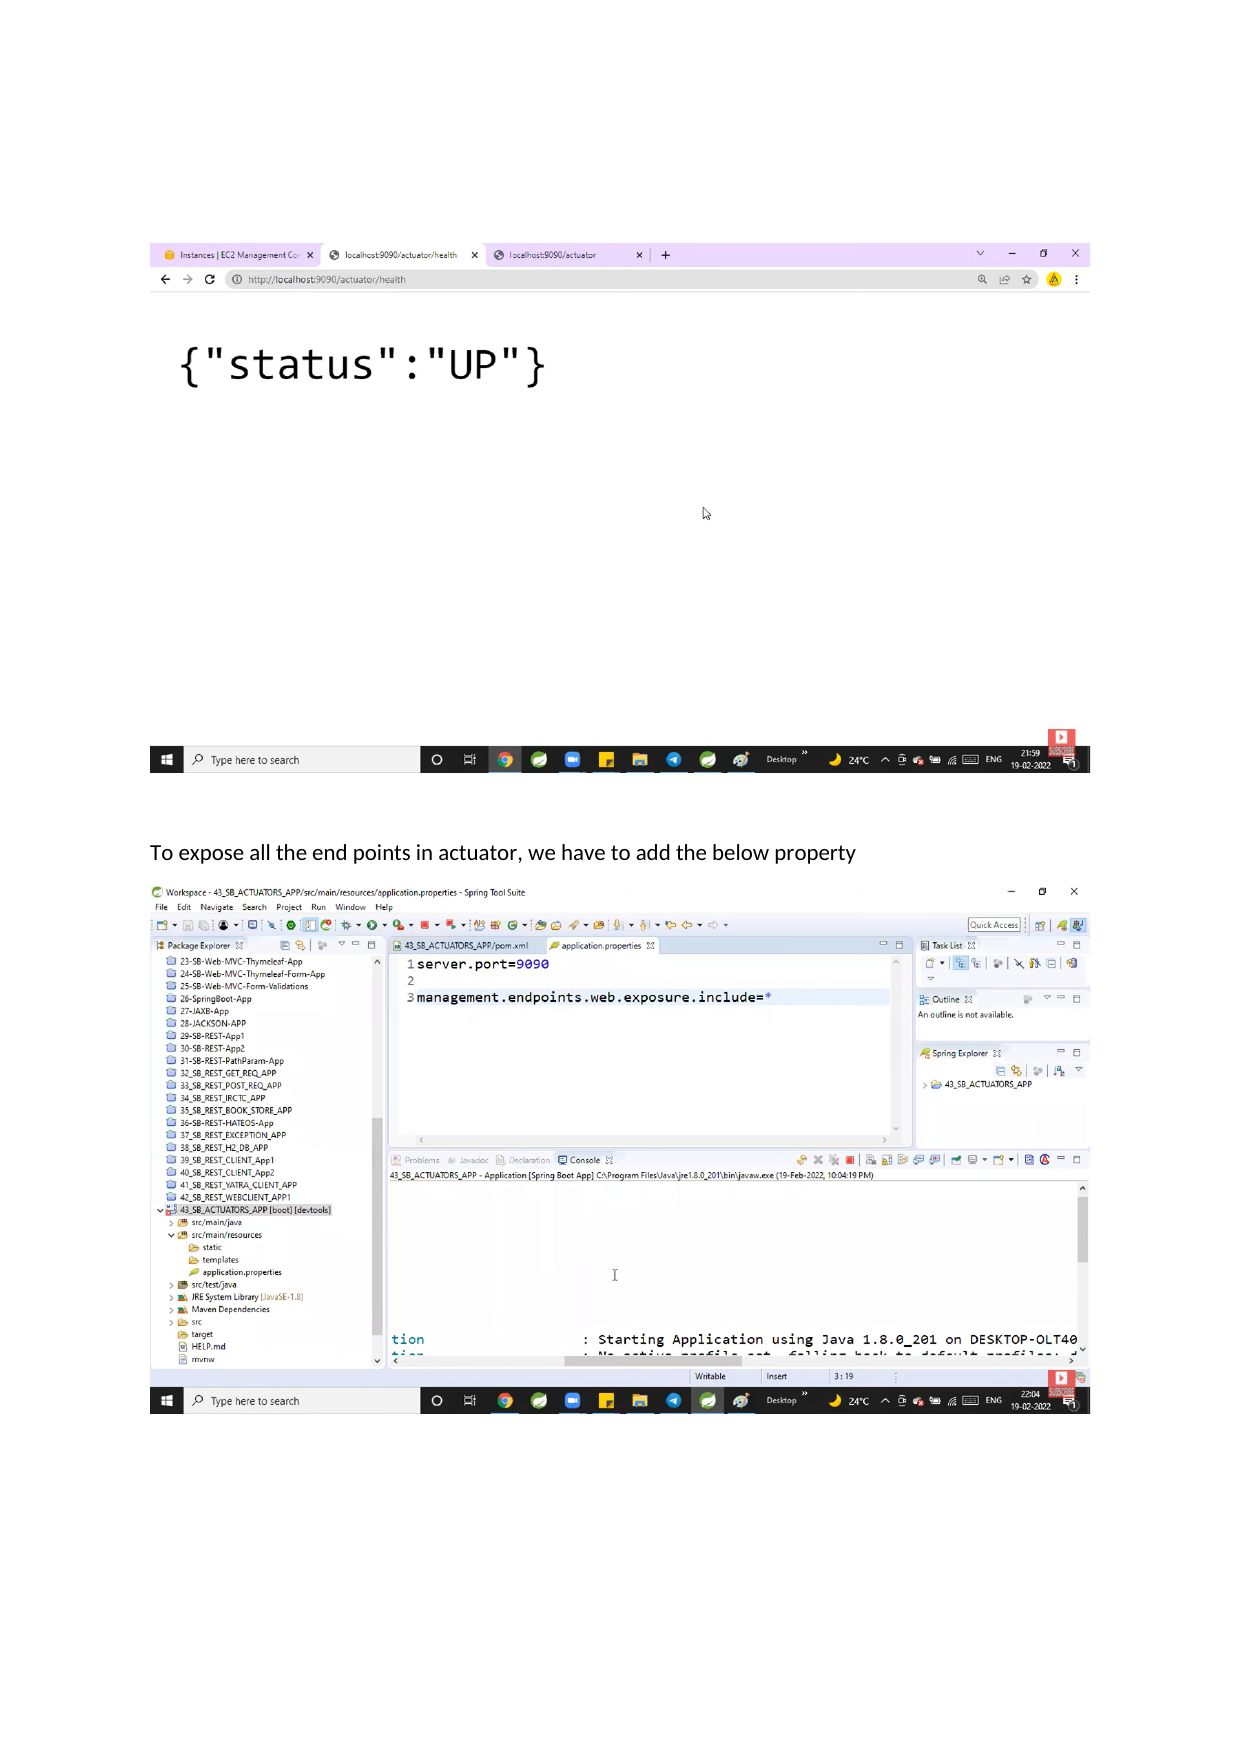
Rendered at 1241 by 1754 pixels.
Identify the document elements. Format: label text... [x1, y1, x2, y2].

text To expose all the end points in actuator, we have to add the below property [150, 838, 1090, 866]
picture [150, 885, 1091, 1414]
picture [150, 243, 1091, 773]
